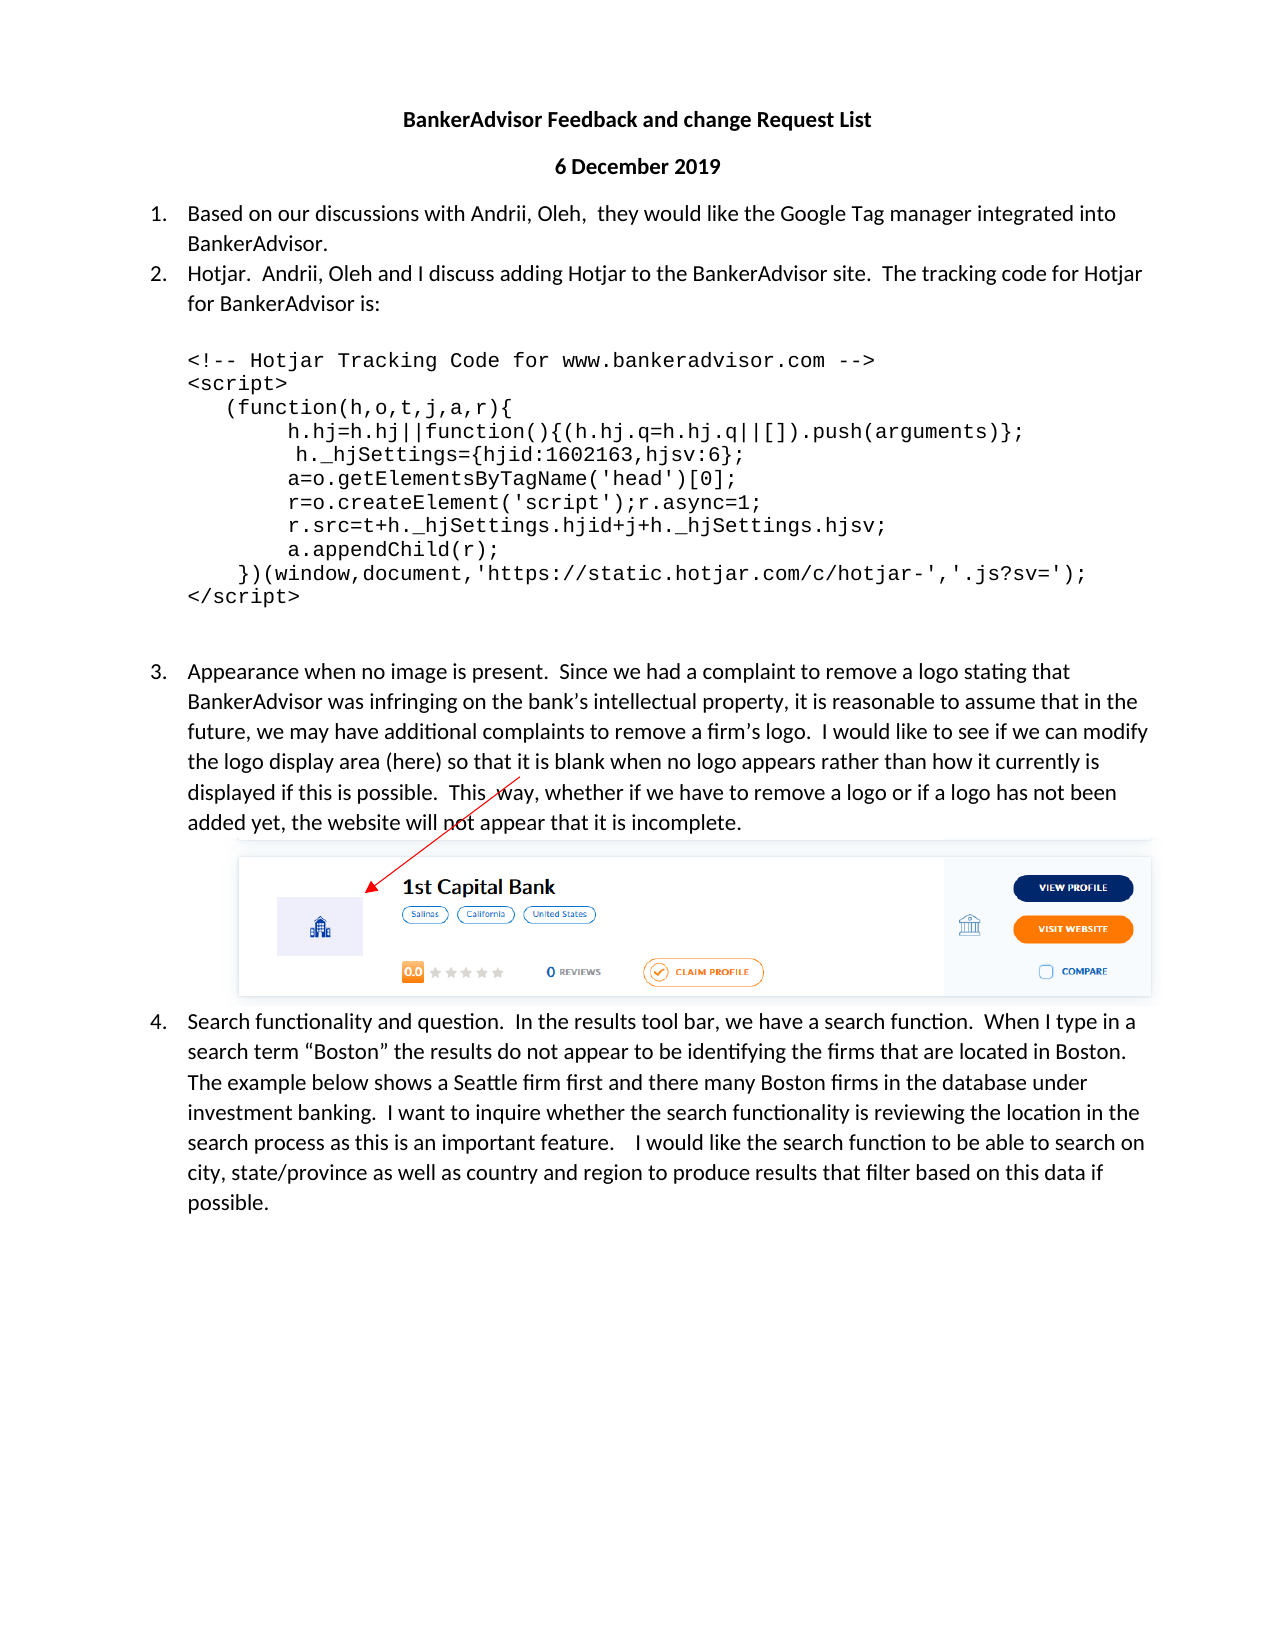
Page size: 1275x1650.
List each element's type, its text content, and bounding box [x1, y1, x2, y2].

list })(window,document,'https://static.hotjar.com/c/hotjar-','.js?sv='); [187, 563, 1162, 586]
list <script> [187, 373, 1162, 397]
list r=o.createElement('script');r.async=1; [187, 492, 1162, 515]
list <!-- Hotjar Tracking Code for www.bankeradvisor.com --> [187, 350, 1162, 373]
list Appearance when no image is present. Since we had a complaint to remove a logo stating that BankerAdvisor was infringing on the bank’s intellectual property, it is reasonable to assume that in the future, we may have additional complaints to remove a firm’s logo. I would like to see if we can modify the logo display area (here) so that it is blank when no logo appears rather than how it currently is displayed if this is possible. This way, whether if we have to remove a logo or if a logo has not been added yet, the website will not appear that it is incomplete. [150, 657, 1162, 836]
list h.hj=h.hj||function(){(h.hj.q=h.hj.q||[]).push(arguments)}; [187, 421, 1162, 444]
text (function(h,o,t,j,a,r){ [150, 397, 1162, 421]
text BankerAdvisor Feedback and change Request List [112, 105, 1162, 133]
list Search functionality and question. In the results tool bar, we have a search function. When I type in a search term “Boston” the results do not appear to be identifying the firms that are located in Boston. The example below shows a Seattle firm first and there many Boston firms in the database under investment banking. I want to inquire whether the search functionality is reviewing the location in the search process as this is an important feature. I would like the search function to be able to search on city, state/province as well as country and region to produce results that filter based on this data if possible. [150, 1007, 1162, 1217]
picture [187, 838, 1163, 1006]
list a=o.getElementsByTagName('head')[0]; [187, 468, 1162, 492]
list r.src=t+h._hjSettings.hjid+j+h._hjSettings.hjsv; [187, 515, 1162, 539]
list Based on our discussions with Andrii, Oleh, they would like the Google Tag manager integrated into BankerAdvisor. [150, 199, 1162, 257]
text h._hjSettings={hjid:1602163,hjsv:6}; [112, 444, 1162, 468]
list Hotjar. Andrii, Oleh and I discuss adding Hotjar to the BankerAdvisor site. The tracking code for Hotjar for BankerAdvisor is: [150, 259, 1162, 317]
list a.appendChild(r); [187, 539, 1162, 563]
text </script> [150, 586, 1162, 610]
text 6 December 2019 [112, 152, 1162, 180]
